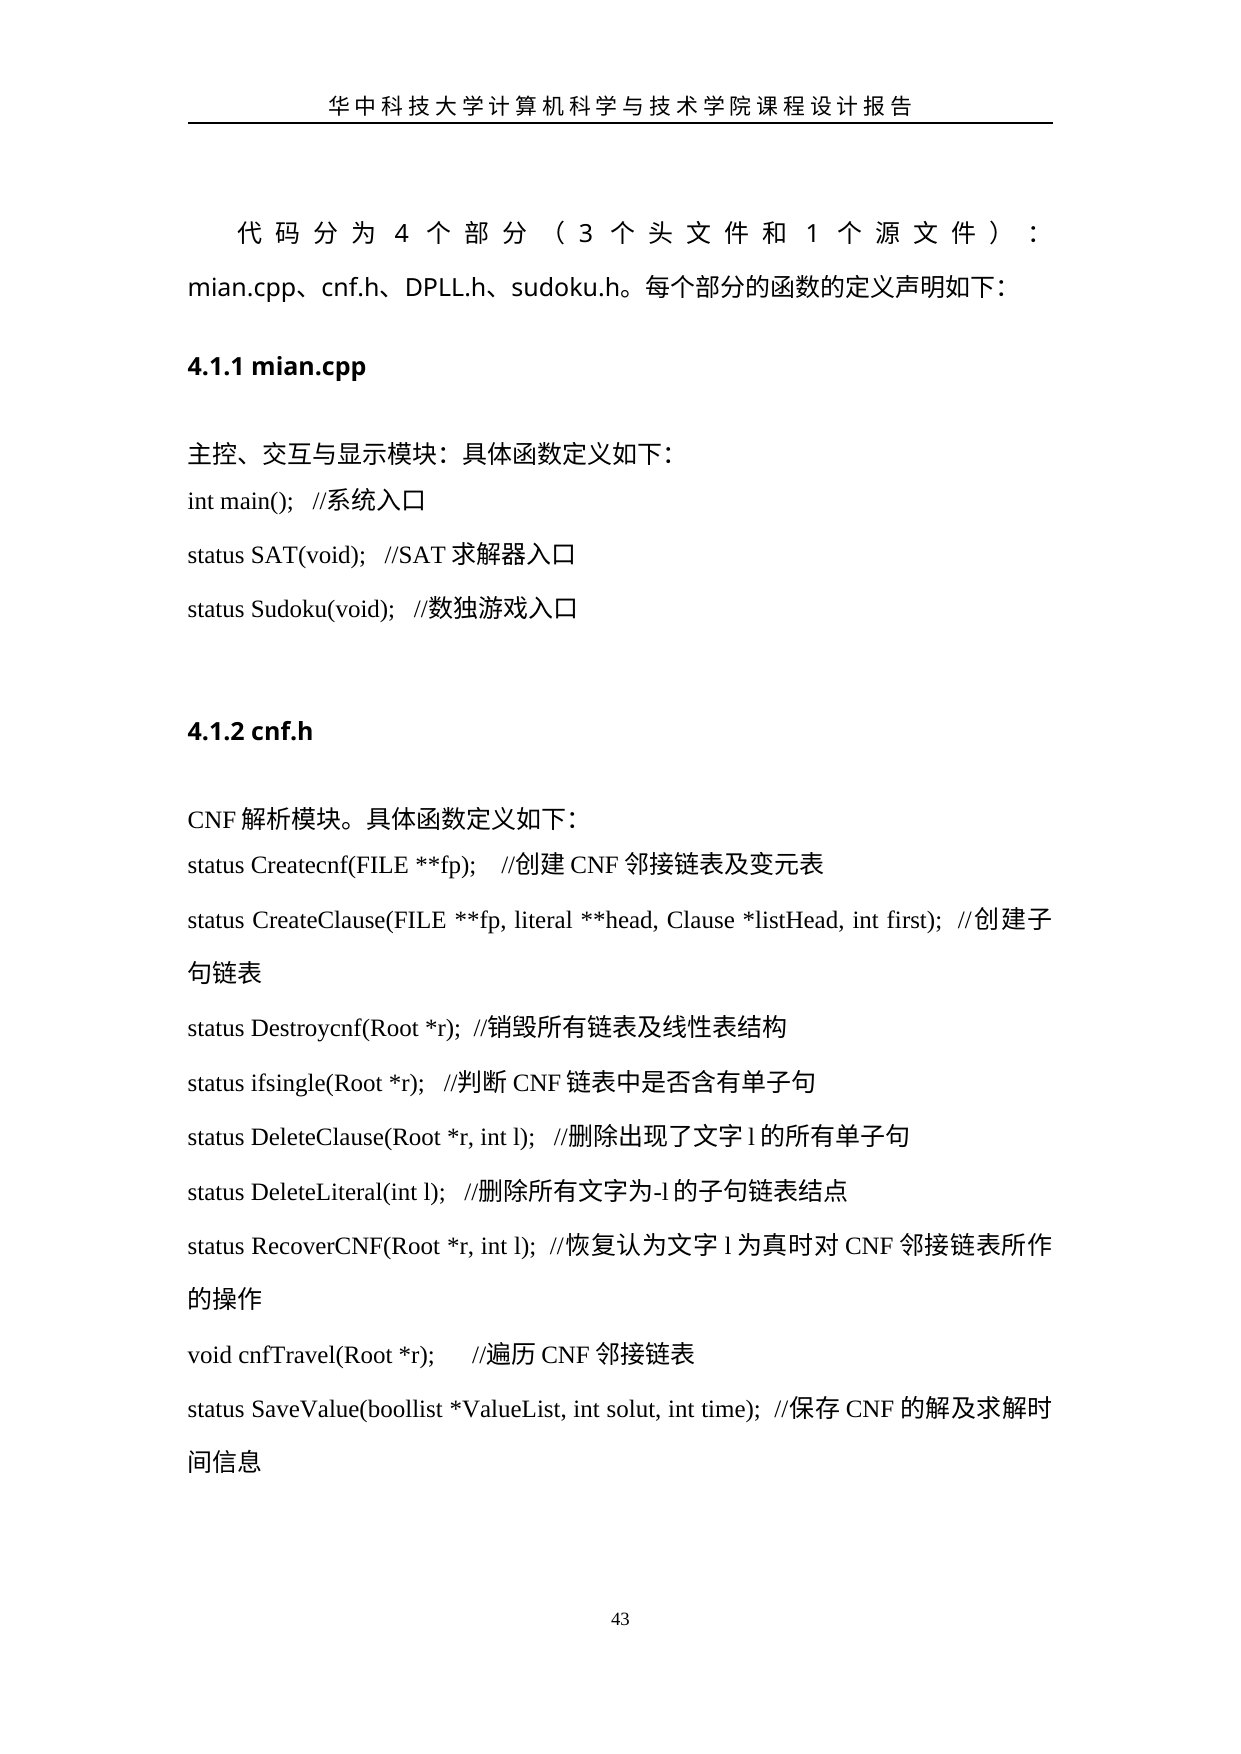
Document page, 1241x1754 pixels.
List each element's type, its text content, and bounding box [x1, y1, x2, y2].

text status DeleteLiteral(int l); //删除所有文字为-l的子句链表结点 [187, 1171, 1053, 1207]
text status ifsingle(Root *r); //判断CNF链表中是否含有单子句 [187, 1062, 1053, 1098]
text status DeleteClause(Root *r, int l); //删除出现了文字l的所有单子句 [187, 1117, 1053, 1153]
text CNF解析模块。具体函数定义如下： [187, 799, 1053, 836]
subtitle 4.1.2 cnf.h [187, 713, 1053, 747]
text 代码分为4个部分（3个头文件和1个源文件）：mian.cpp、cnf.h、DPLL.h、sudoku.h。每个部分的函数的定义声明如下： [187, 213, 1053, 304]
text status Createcnf(FILE **fp); //创建CNF邻接链表及变元表 [187, 845, 1053, 881]
subtitle 4.1.1 mian.cpp [187, 349, 1053, 383]
text void cnfTravel(Root *r); //遍历CNF邻接链表 [187, 1334, 1053, 1370]
text 主控、交互与显示模块：具体函数定义如下： [187, 435, 1053, 471]
text int main(); //系统入口 [187, 480, 1053, 516]
text status SAT(void); //SAT求解器入口 [187, 534, 1053, 571]
text status Destroycnf(Root *r); //销毁所有链表及线性表结构 [187, 1008, 1053, 1044]
text status SaveValue(boollist *ValueList, int solut, int time); //保存CNF的解及求解时间信息 [187, 1388, 1053, 1479]
text status RecoverCNF(Root *r, int l); //恢复认为文字l为真时对CNF邻接链表所作的操作 [187, 1225, 1053, 1316]
text status CreateClause(FILE **fp, literal **head, Clause *listHead, int first); //创建子句链表 [187, 899, 1053, 990]
text status Sudoku(void); //数独游戏入口 [187, 589, 1053, 625]
